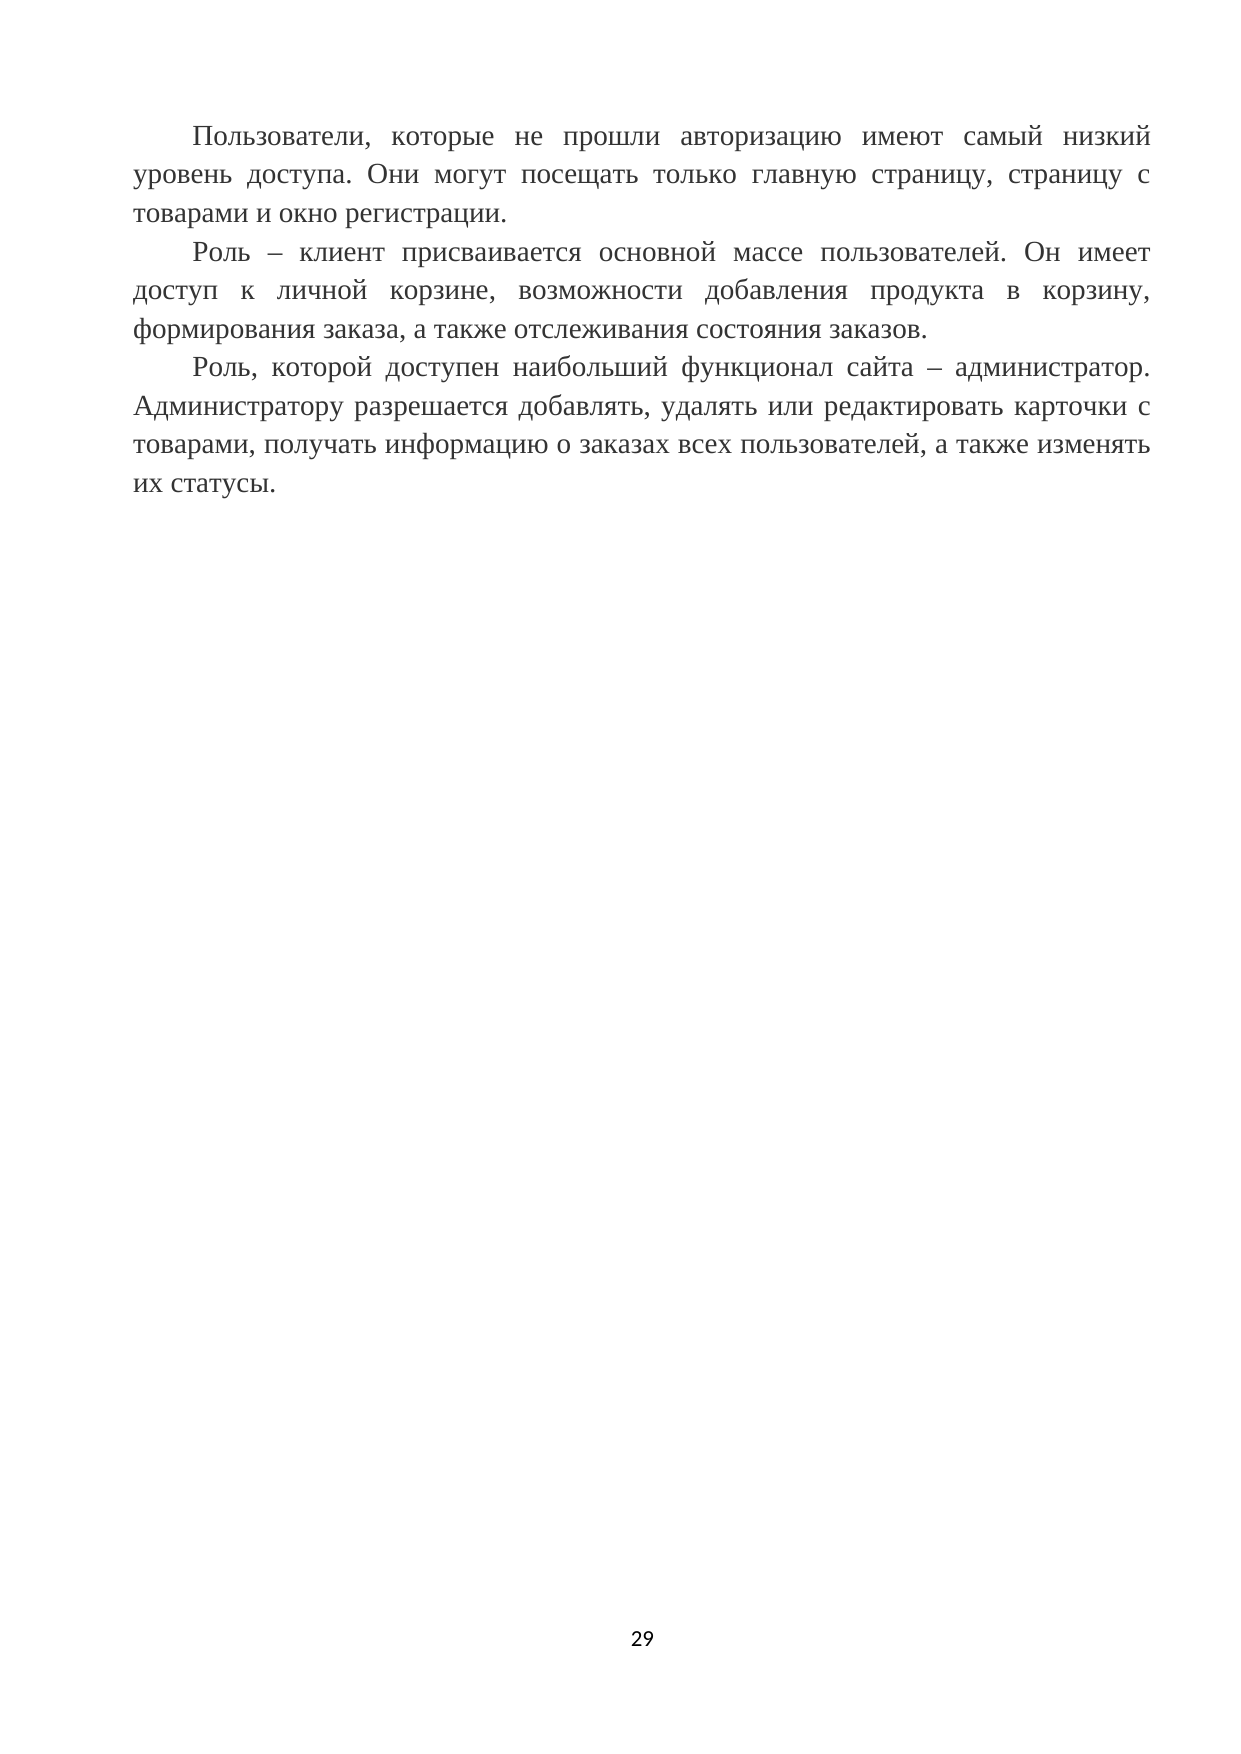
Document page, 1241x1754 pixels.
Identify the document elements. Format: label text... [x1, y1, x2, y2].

text Пользователи, которые не прошли авторизацию имеют самый низкий уровень доступа. Они могут посещать только главную страницу, страницу с товарами и окно регистрации. [133, 118, 1152, 229]
text Роль – клиент присваивается основной массе пользователей. Он имеет доступ к личной корзине, возможности добавления продукта в корзину, формирования заказа, а также отслеживания состояния заказов. [133, 234, 1152, 344]
text Роль, которой доступен наибольший функционал сайта – администратор. Администратору разрешается добавлять, удалять или редактировать карточки с товарами, получать информацию о заказах всех пользователей, а также изменять их статусы. [133, 349, 1152, 498]
